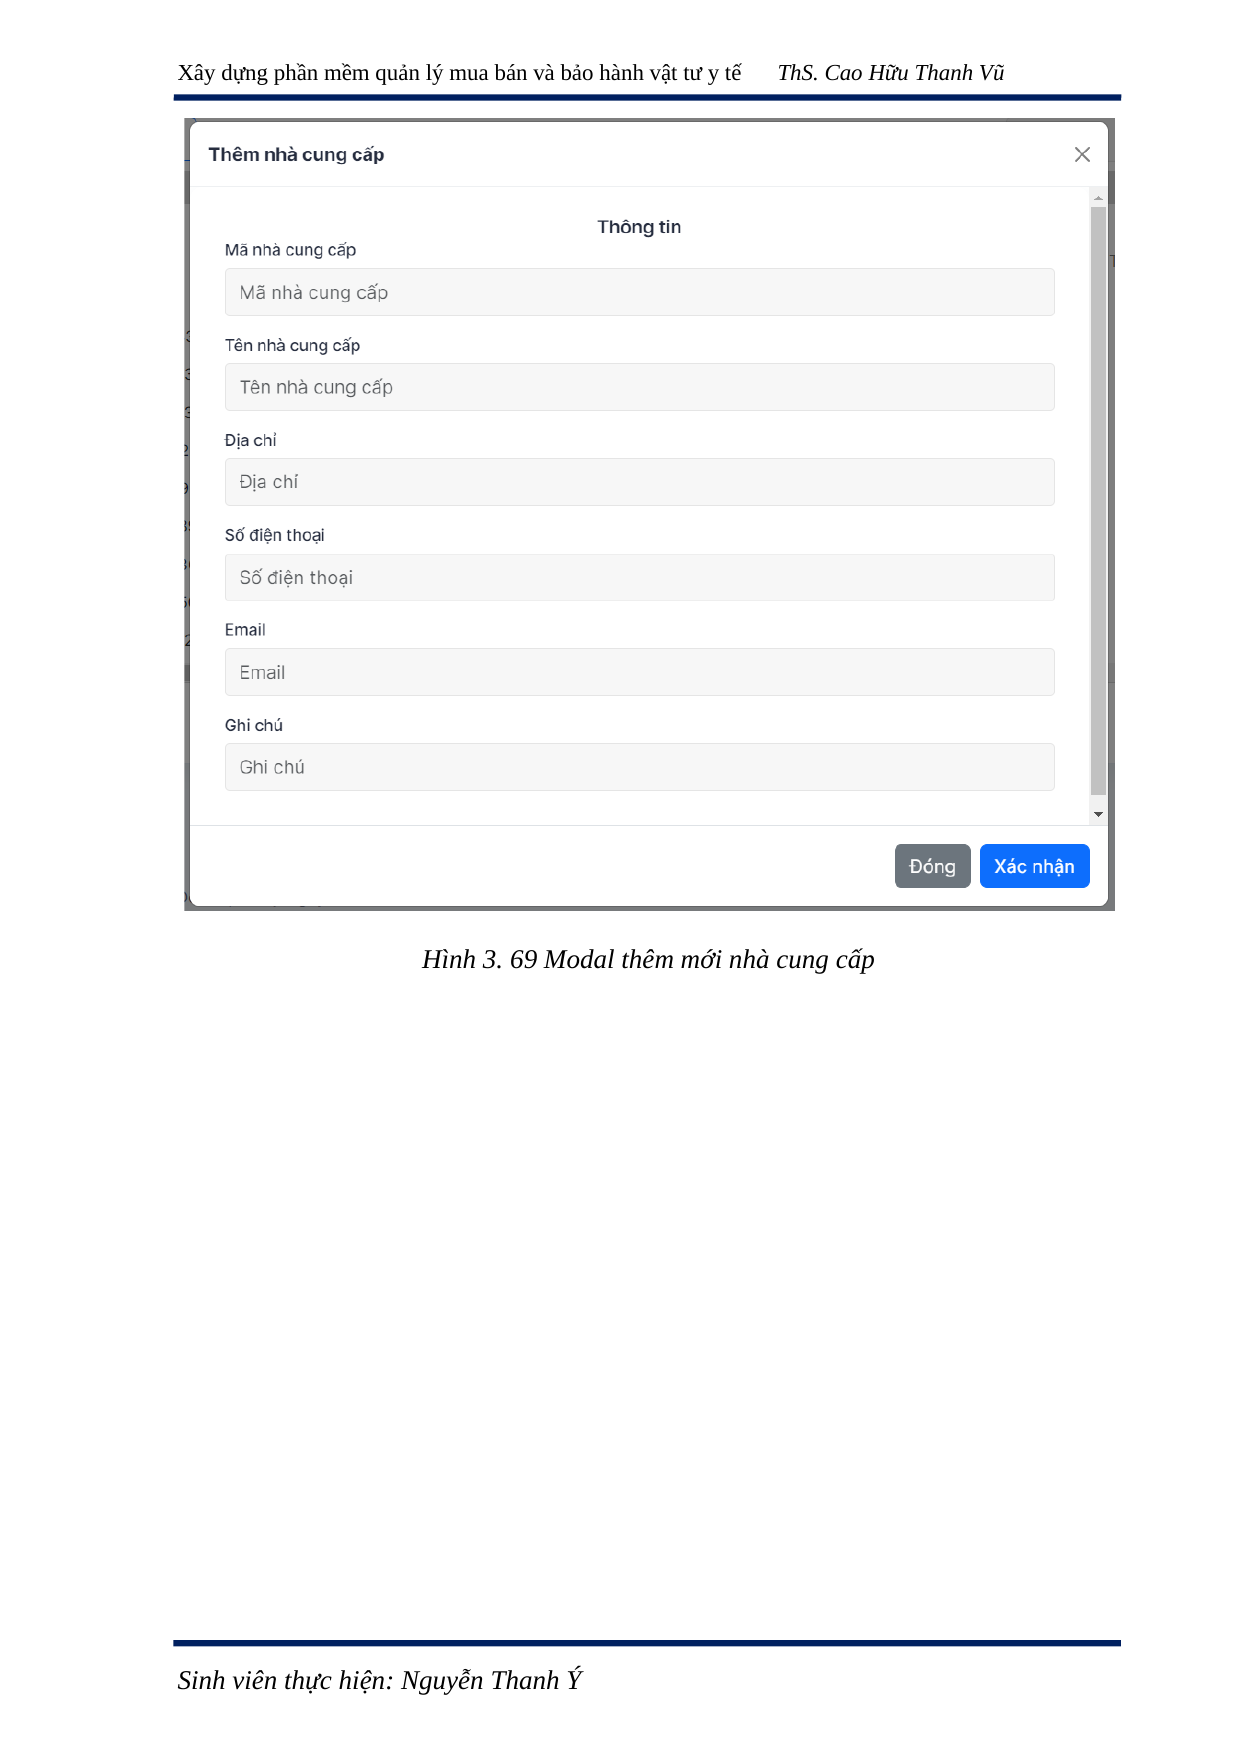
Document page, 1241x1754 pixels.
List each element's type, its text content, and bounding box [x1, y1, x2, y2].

picture [184, 118, 1115, 911]
